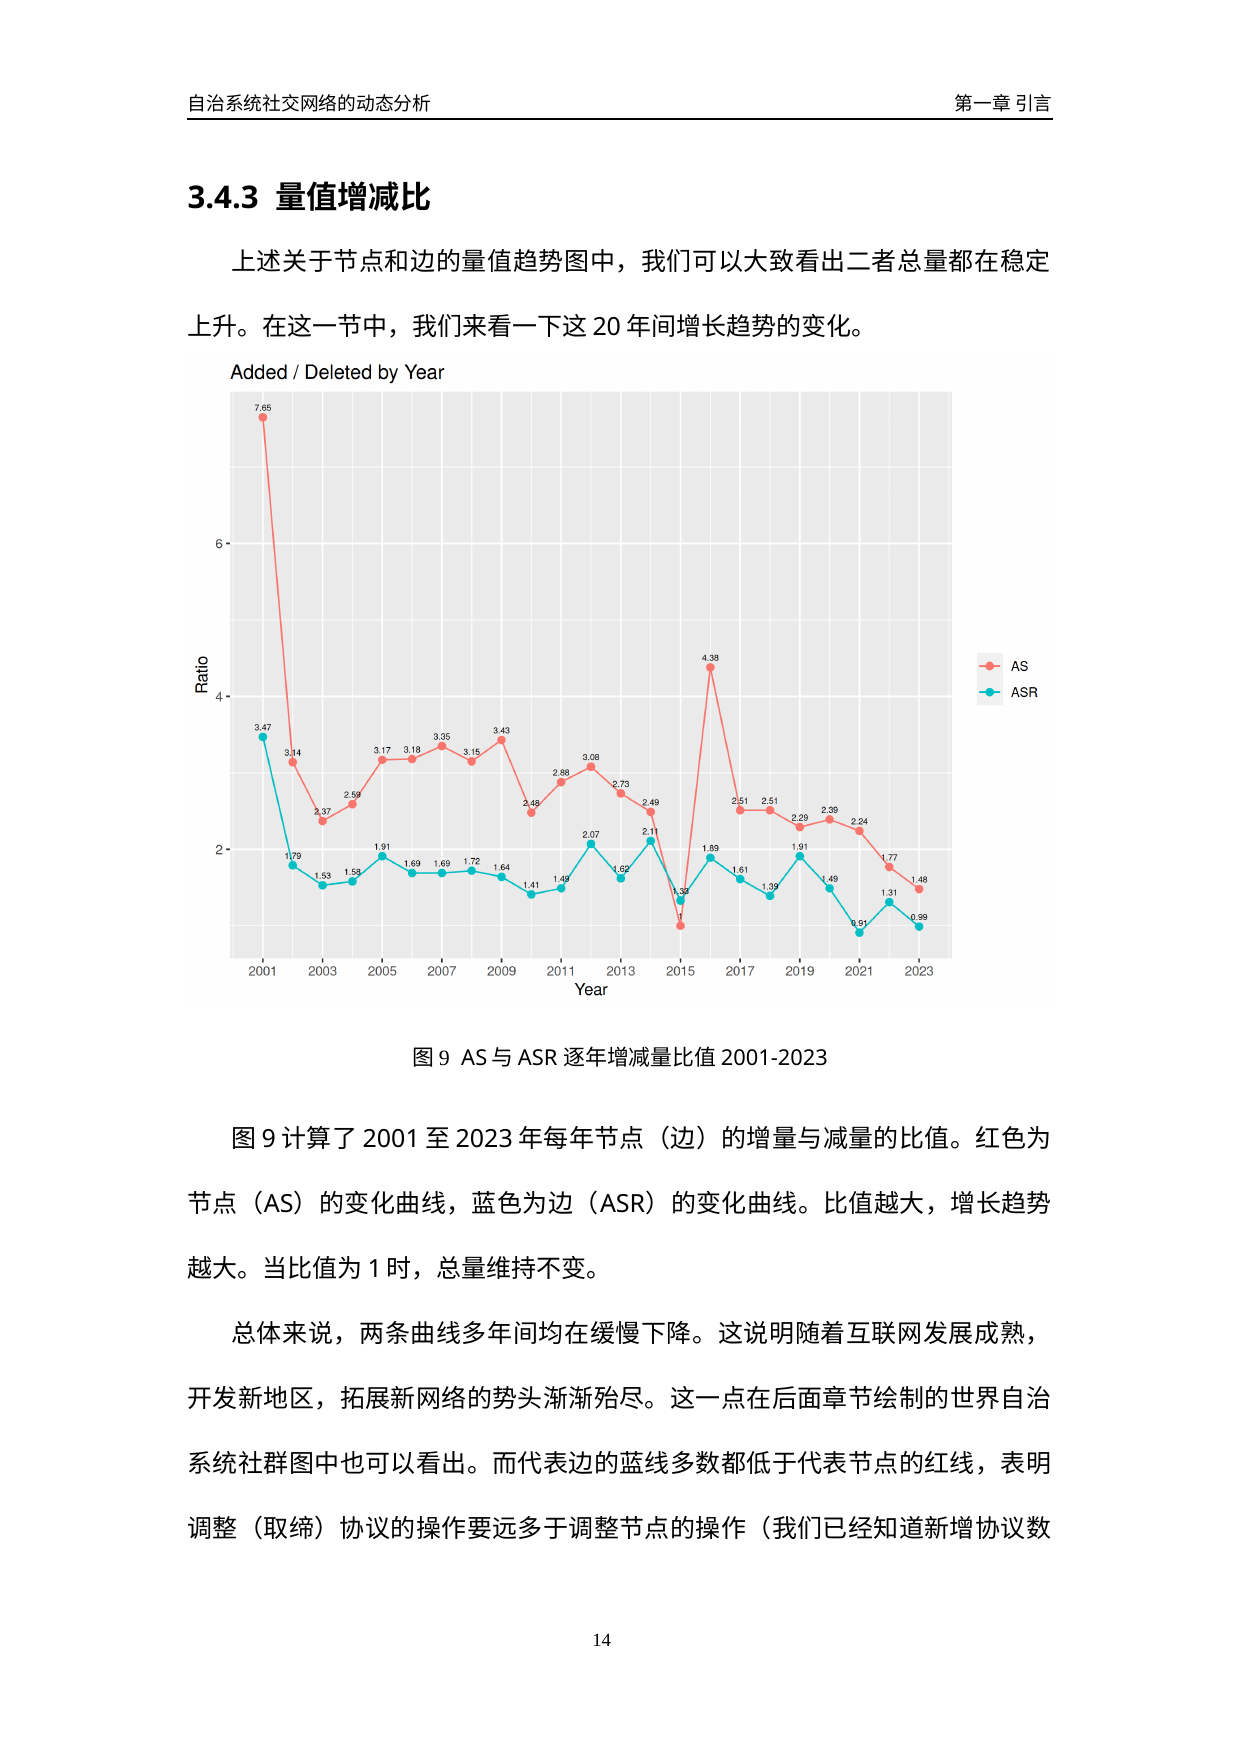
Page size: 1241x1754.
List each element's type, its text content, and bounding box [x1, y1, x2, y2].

text 上述关于节点和边的量值趋势图中，我们可以大致看出二者总量都在稳定上升。在这一节中，我们来看一下这20年间增长趋势的变化。 [187, 227, 1053, 357]
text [187, 1299, 1053, 1559]
text 3.4.3 量值增减比 [187, 162, 1053, 227]
text 图9计算了2001至2023年每年节点（边）的增量与减量的比值。红色为节点（AS）的变化曲线，蓝色为边（ASR）的变化曲线。比值越大，增长趋势越大。当比值为1时，总量维持不变。 [187, 1104, 1053, 1299]
text 图9 AS与ASR 逐年增减量比值2001-2023 [187, 1039, 1053, 1072]
picture [187, 357, 1053, 1007]
